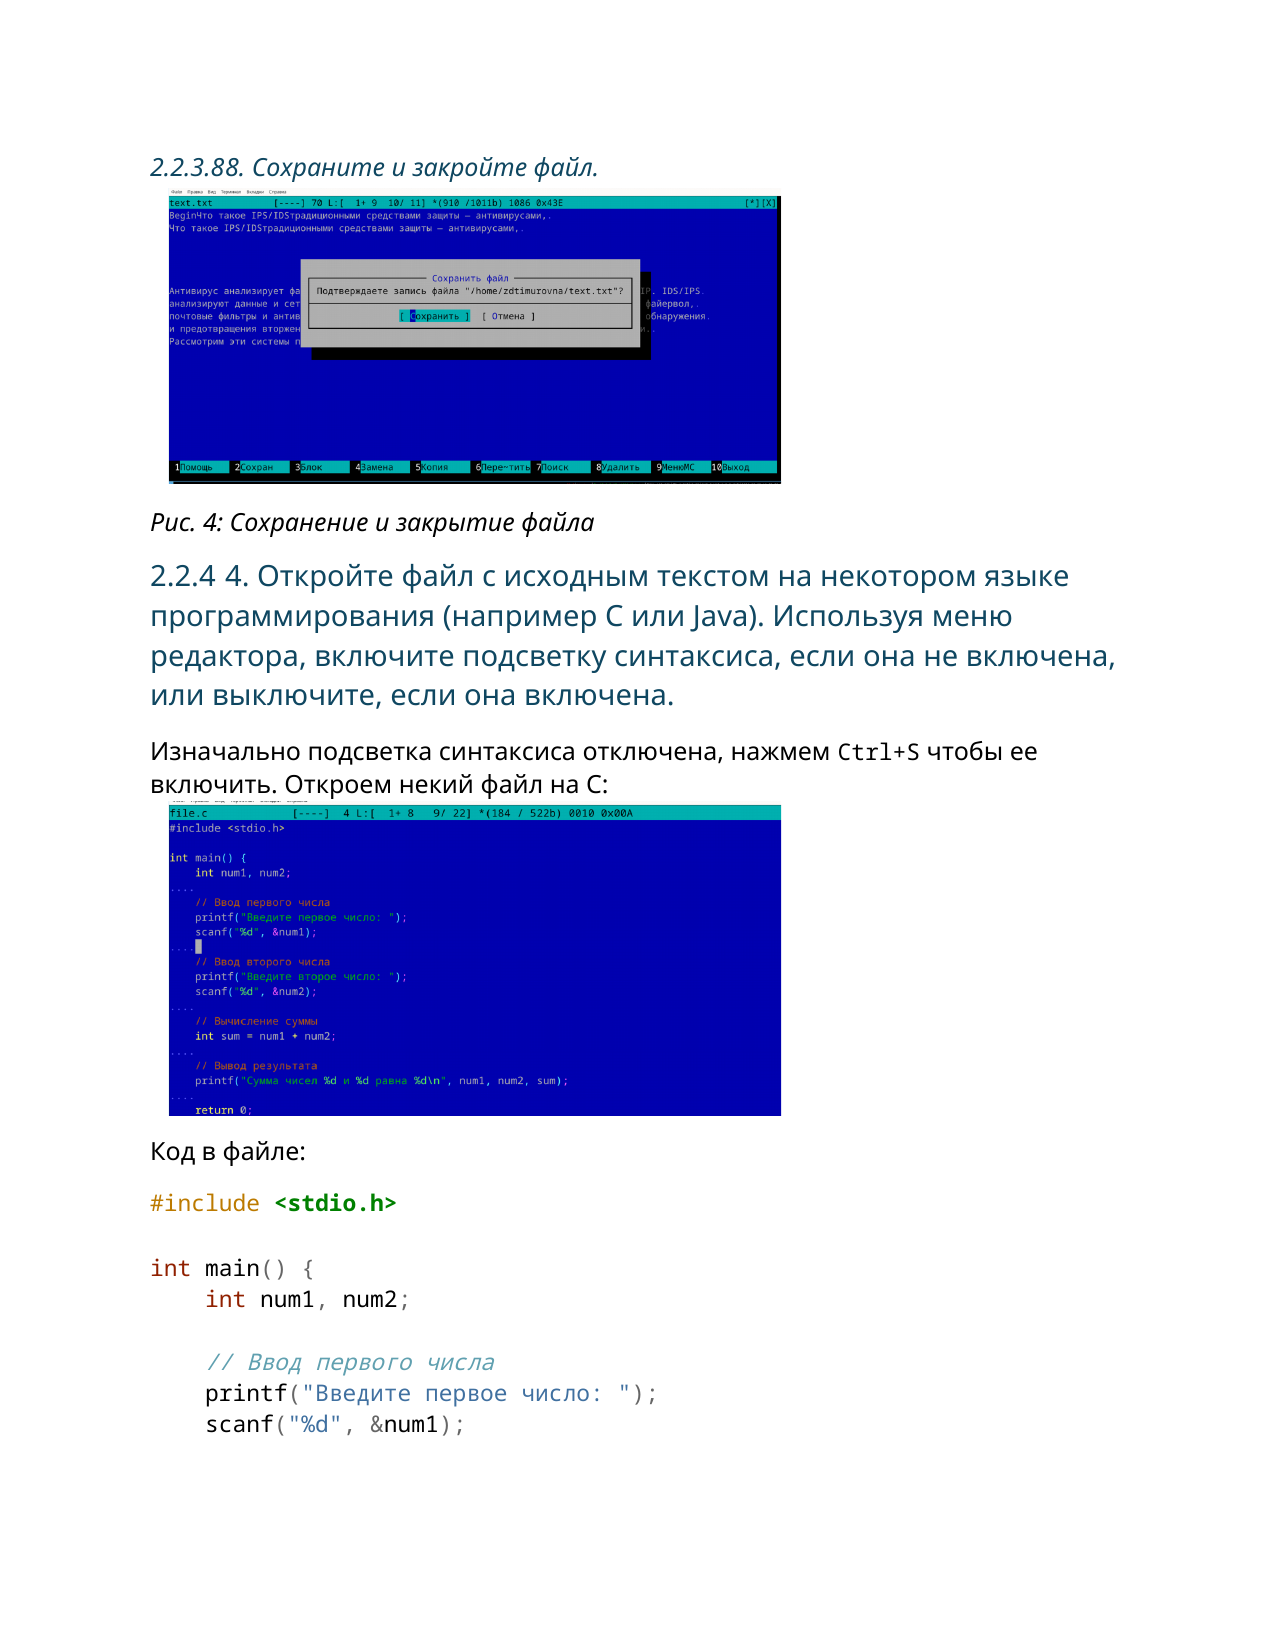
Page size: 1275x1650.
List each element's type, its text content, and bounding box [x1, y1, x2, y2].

picture [168, 801, 782, 1116]
text Рис. 4: Сохранение и закрытие файла [150, 505, 1125, 539]
subtitle 2.2.4 4. Откройте файл с исходным текстом на некотором языке программирования (например C или Java). Используя меню редактора, включите подсветку синтаксиса, если она не включена, или выключите, если она включена. [150, 556, 1125, 714]
text Код в файле: [150, 1134, 1125, 1168]
picture [168, 188, 782, 484]
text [150, 1187, 1125, 1471]
subtitle 2.2.3.8 8. Сохраните и закройте файл. [150, 150, 1125, 184]
